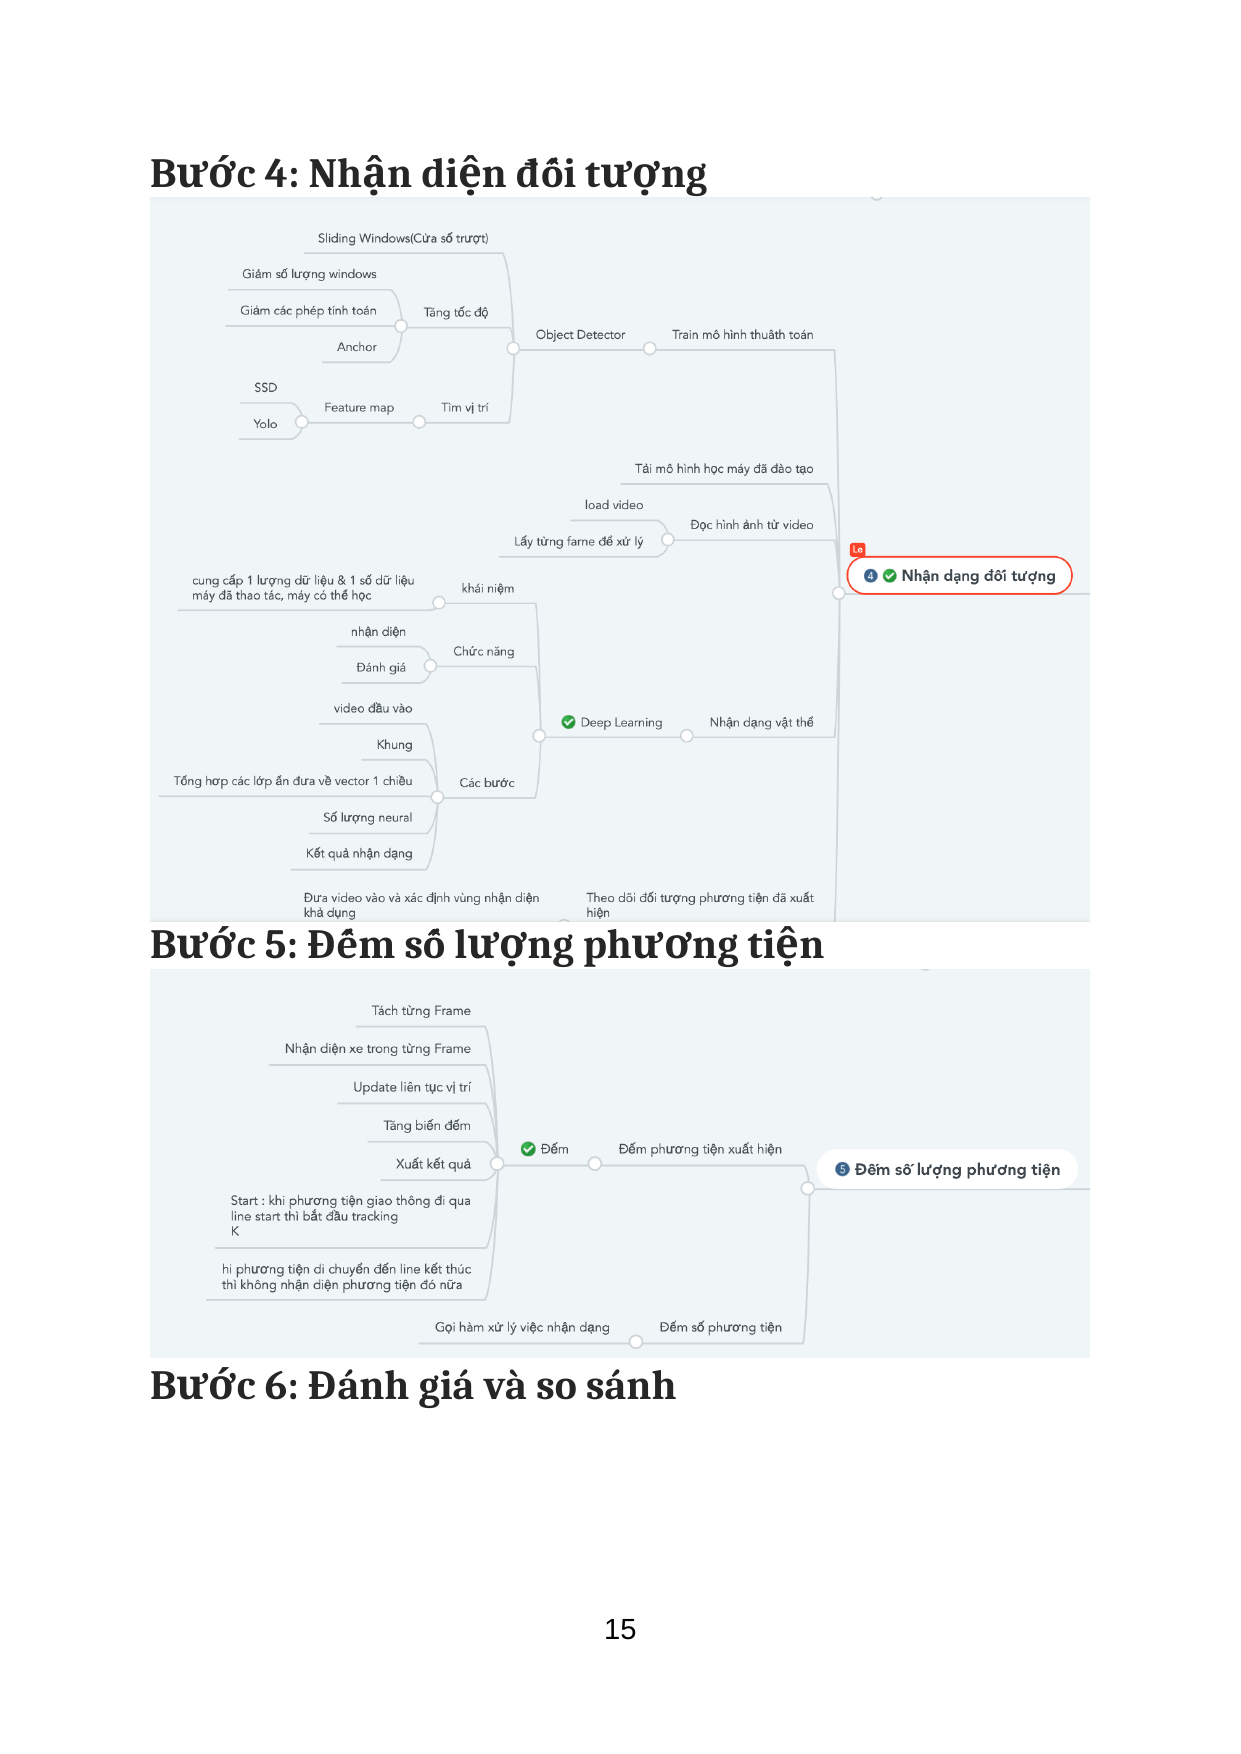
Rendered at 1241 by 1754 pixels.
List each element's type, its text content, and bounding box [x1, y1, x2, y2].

subtitle Bước 4: Nhận diện đối tượng [150, 150, 1090, 197]
subtitle Bước 6: Đánh giá và so sánh [150, 1362, 1090, 1410]
picture [150, 197, 1091, 922]
picture [150, 969, 1091, 1358]
text Bước 5: Đếm số lượng phương tiện [150, 922, 1090, 969]
